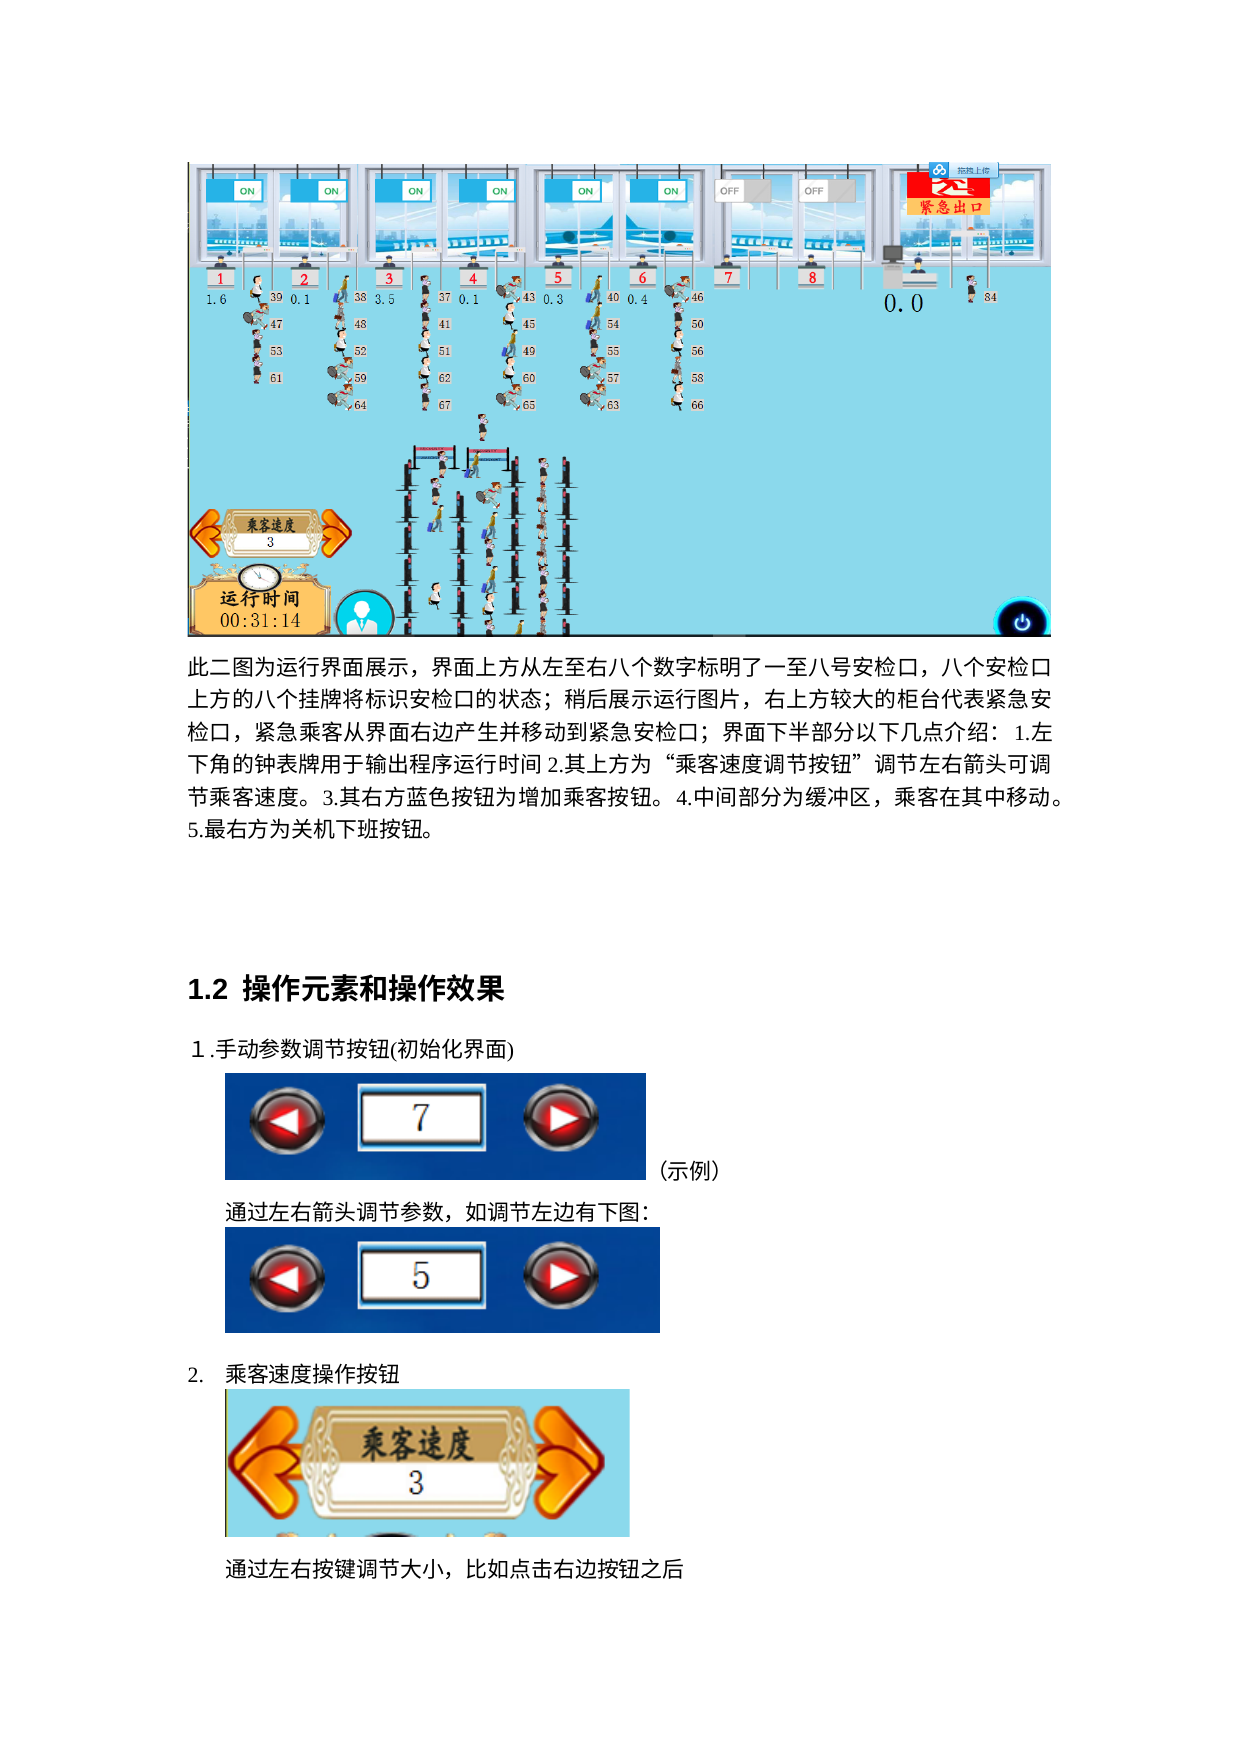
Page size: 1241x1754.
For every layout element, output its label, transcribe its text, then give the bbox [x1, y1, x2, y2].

picture [187, 162, 1051, 637]
text １.手动参数调节按钮(初始化界面) [187, 1032, 1053, 1064]
picture [225, 1073, 646, 1180]
text 此二图为运行界面展示，界面上方从左至右八个数字标明了一至八号安检口，八个安检口上方的八个挂牌将标识安检口的状态；稍后展示运行图片，右上方较大的柜台代表紧急安检口，紧急乘客从界面右边产生并移动到紧急安检口；界面下半部分以下几点介绍：1.左下角的钟表牌用于输出程序运行时间2.其上方为“乘客速度调节按钮”调节左右箭头可调节乘客速度。3.其右方蓝色按钮为增加乘客按钮。4.中间部分为缓冲区，乘客在其中移动。5.最右方为关机下班按钮。 [187, 649, 1053, 844]
picture [225, 1227, 660, 1333]
subtitle 操作元素和操作效果 [187, 954, 1053, 1019]
text 通过左右箭头调节参数，如调节左边有下图： [225, 1194, 1053, 1227]
text 通过左右按键调节大小，比如点击右边按钮之后 [225, 1552, 1053, 1584]
list 乘客速度操作按钮 [187, 1357, 1053, 1389]
picture [225, 1389, 630, 1537]
